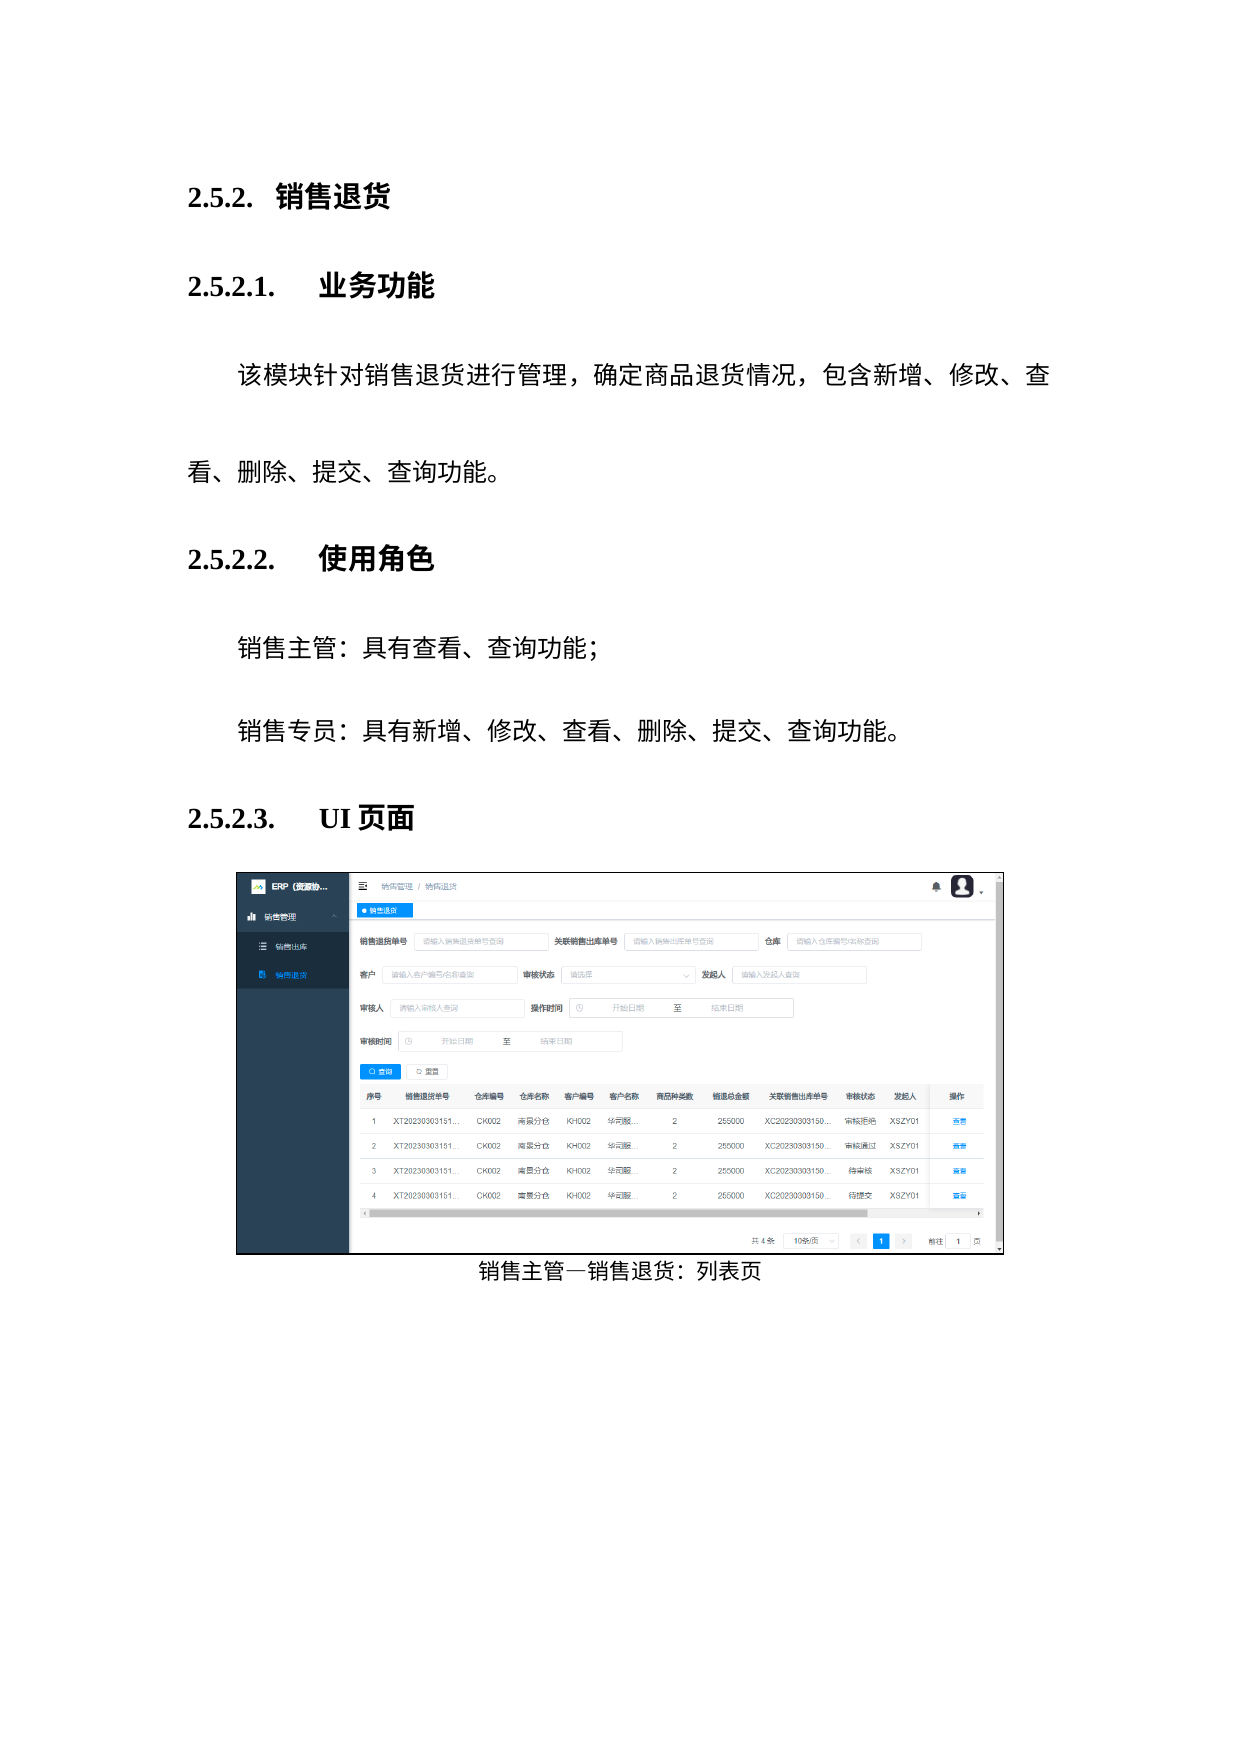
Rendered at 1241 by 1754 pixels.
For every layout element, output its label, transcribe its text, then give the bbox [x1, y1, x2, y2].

text 该模块针对销售退货进行管理，确定商品退货情况，包含新增、修改、查看、删除、提交、查询功能。 [187, 341, 1053, 503]
subtitle 业务功能 [187, 251, 1053, 316]
text 销售主管：具有查看、查询功能； [187, 614, 1053, 679]
picture [237, 873, 1003, 1254]
subtitle 销售退货 [187, 162, 1053, 227]
text 销售专员：具有新增、修改、查看、删除、提交、查询功能。 [187, 697, 1053, 762]
subtitle UI页面 [187, 783, 1053, 848]
subtitle 使用角色 [187, 524, 1053, 589]
text 销售主管—销售退货：列表页 [187, 1254, 1053, 1286]
